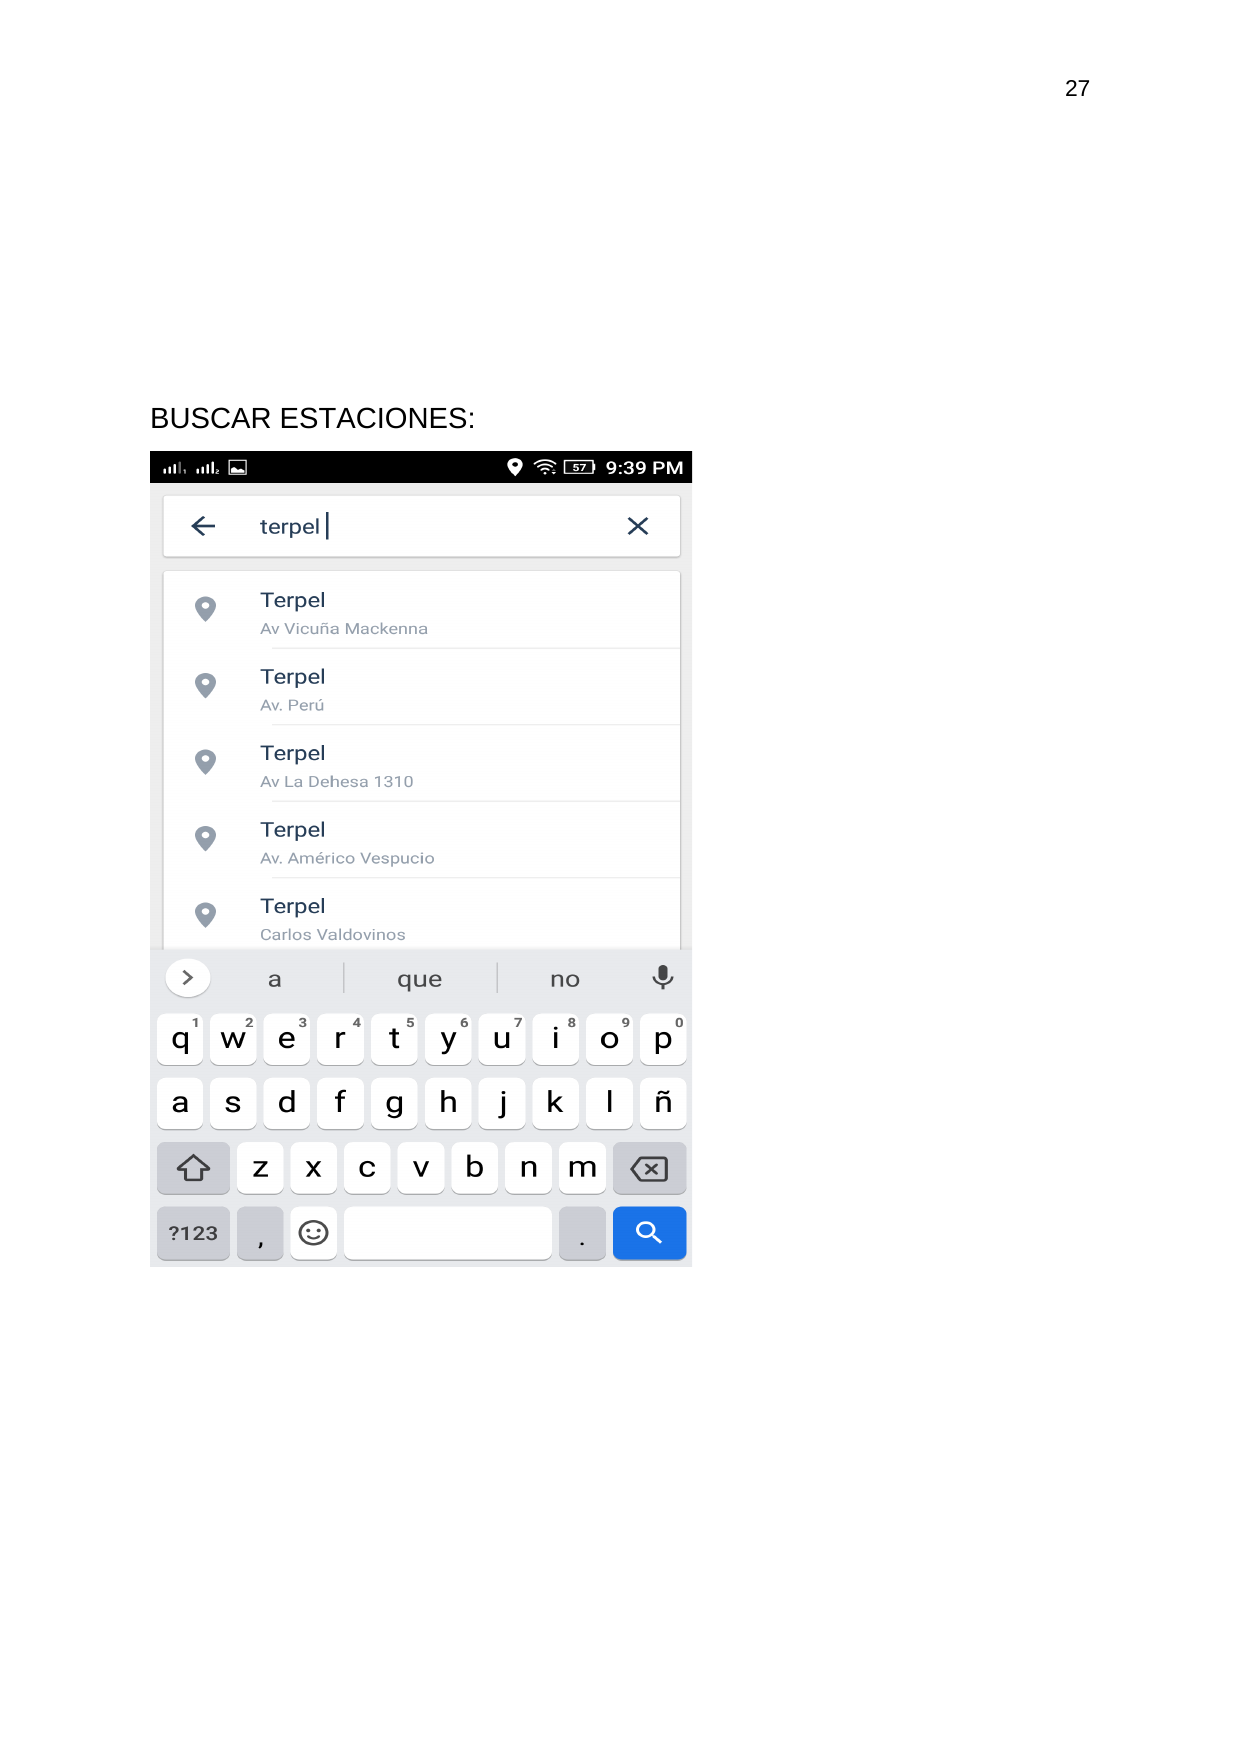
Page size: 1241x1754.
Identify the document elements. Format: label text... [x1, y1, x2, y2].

text BUSCAR ESTACIONES: [150, 402, 1090, 435]
picture [150, 451, 693, 1267]
